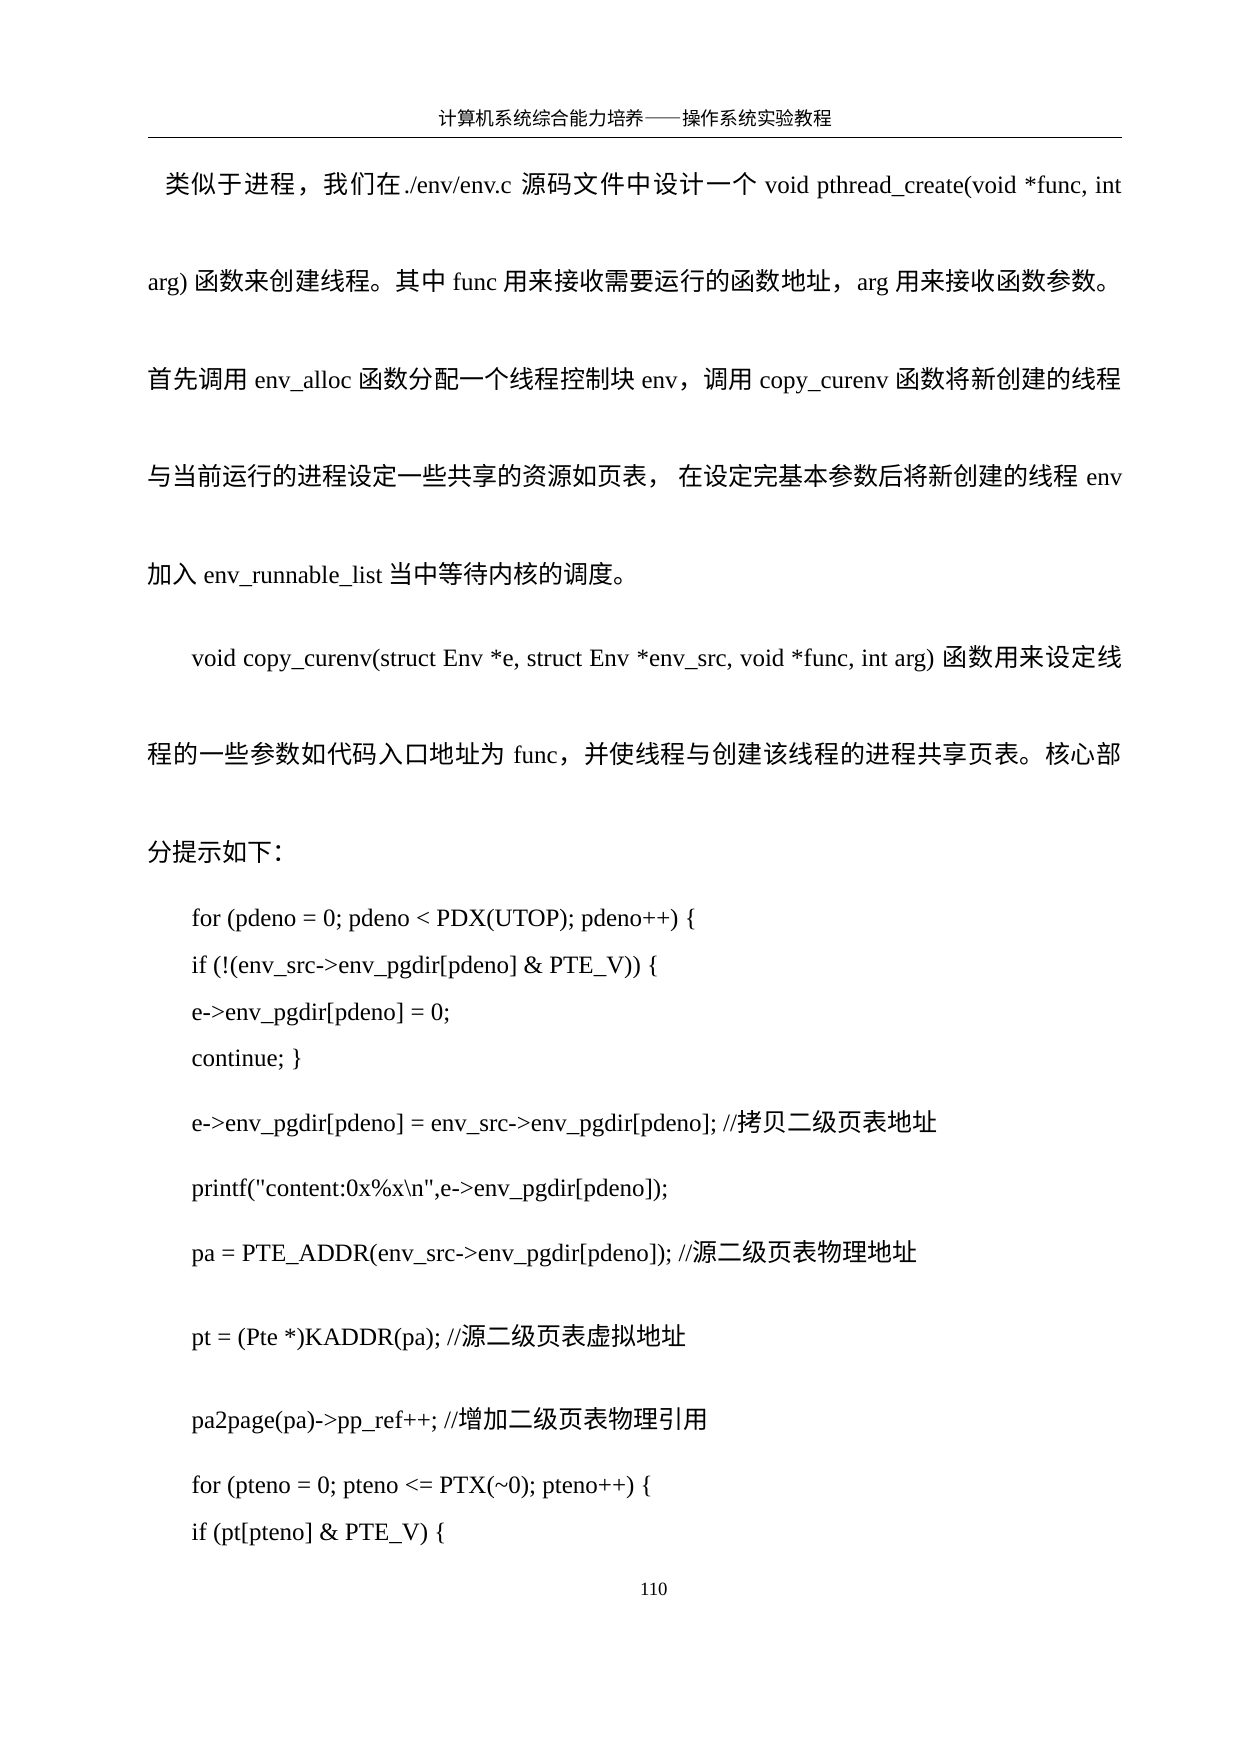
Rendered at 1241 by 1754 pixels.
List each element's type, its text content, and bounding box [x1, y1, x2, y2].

text pa2page(pa)->pp_ref++; //增加二级页表物理引用 [148, 1385, 1122, 1450]
text pt = (Pte *)KADDR(pa); //源二级页表虚拟地址 [148, 1302, 1122, 1367]
text 类似于进程，我们在./env/env.c 源码文件中设计一个void pthread_create(void *func, int arg) 函数来创建线程。其中 func 用来接收需要运行的函数地址，arg 用来接收函数参数。首先调用 env_alloc 函数分配一个线程控制块 env，调用 copy_curenv 函数将新创建的线程与当前运行的进程设定一些共享的资源如页表， 在设定完基本参数后将新创建的线程 env 加入 env_runnable_list 当中等待内核的调度。 [148, 150, 1122, 605]
text void copy_curenv(struct Env *e, struct Env *env_src, void *func, int arg) 函数用来设定线程的一些参数如代码入口地址为 func，并使线程与创建该线程的进程共享页表。核心部分提示如下： [148, 623, 1122, 883]
text for (pteno = 0; pteno <= PTX(~0); pteno++) { [148, 1468, 1122, 1500]
text if (pt[pteno] & PTE_V) { [148, 1515, 1122, 1547]
text for (pdeno = 0; pdeno < PDX(UTOP); pdeno++) { [148, 901, 1122, 933]
text if (!(env_src->env_pgdir[pdeno] & PTE_V)) { [148, 948, 1122, 980]
text pa = PTE_ADDR(env_src->env_pgdir[pdeno]); //源二级页表物理地址 [148, 1218, 1122, 1283]
text e->env_pgdir[pdeno] = env_src->env_pgdir[pdeno]; //拷贝二级页表地址 [148, 1088, 1122, 1153]
text continue; } [148, 1042, 1122, 1074]
text printf("content:0x%x\n",e->env_pgdir[pdeno]); [148, 1172, 1122, 1204]
text e->env_pgdir[pdeno] = 0; [148, 995, 1122, 1027]
